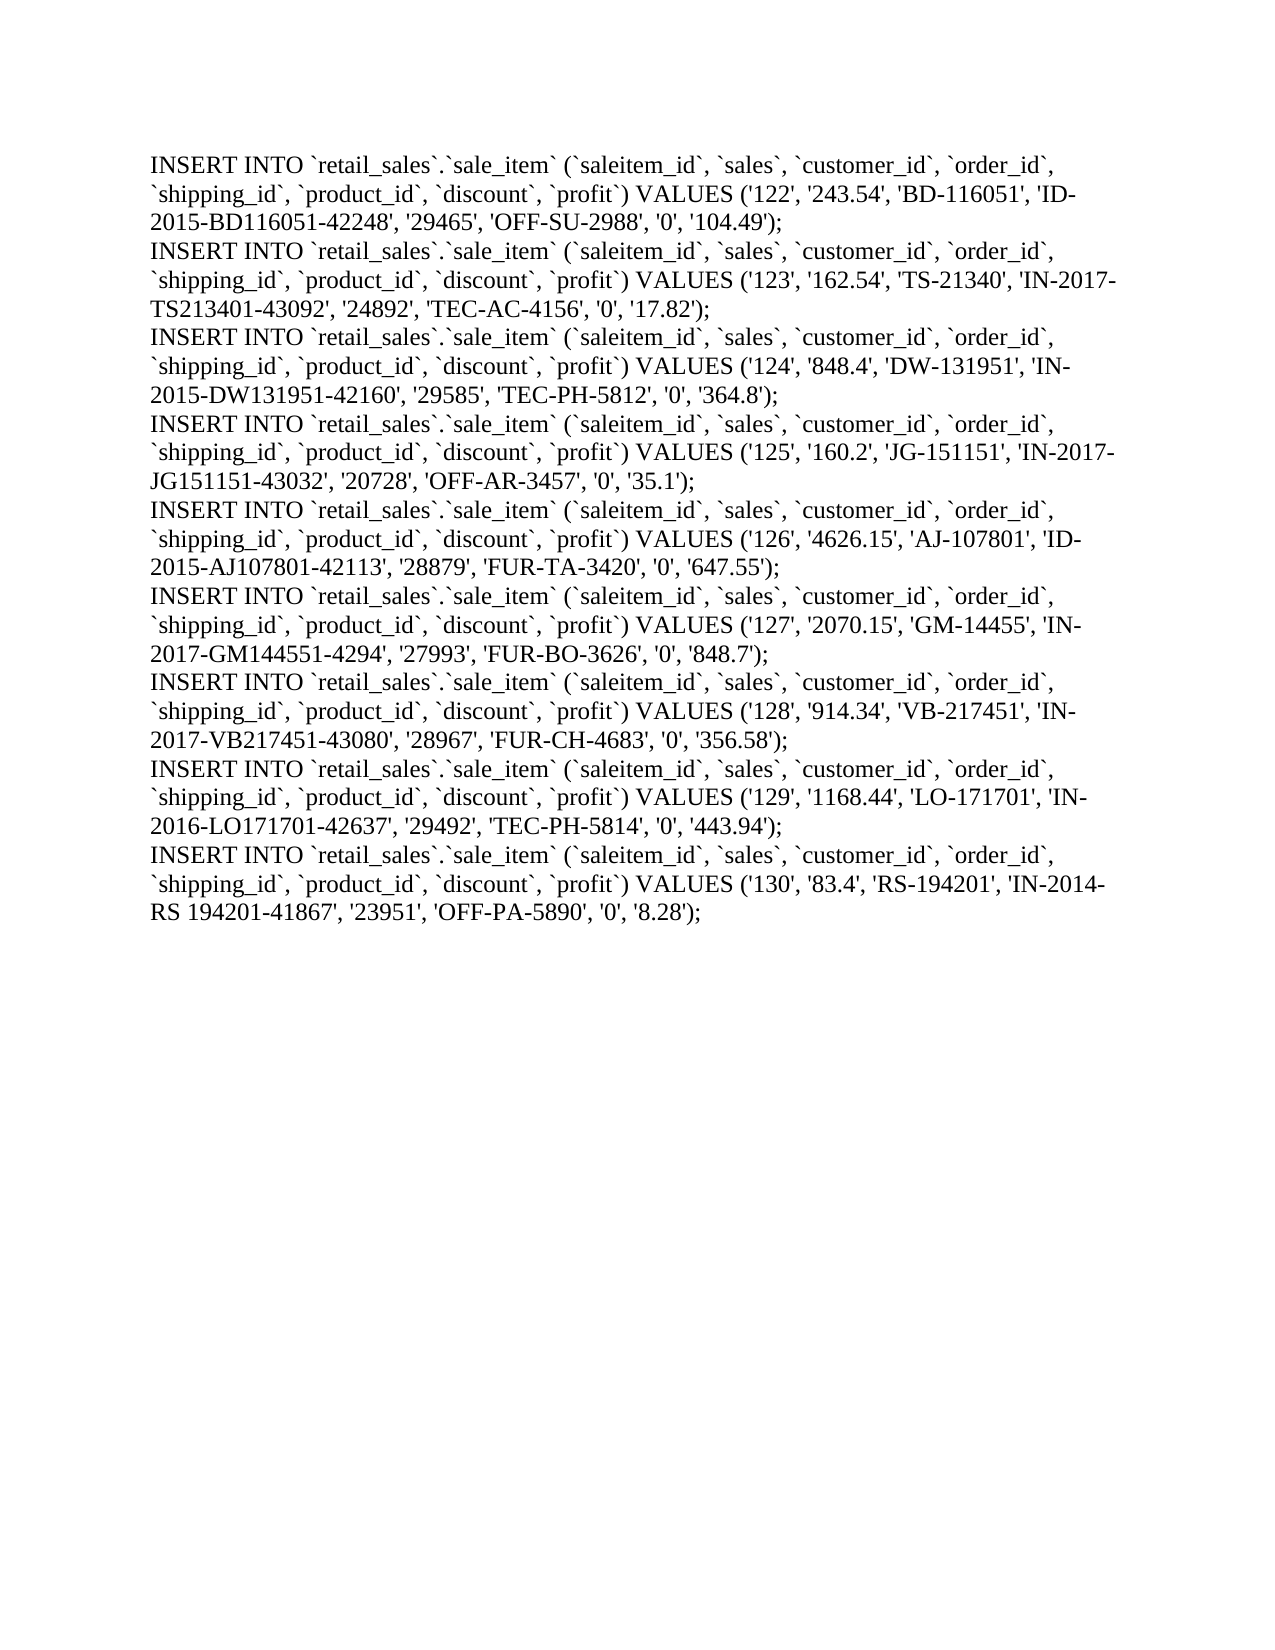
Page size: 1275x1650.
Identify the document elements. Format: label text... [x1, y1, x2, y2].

text INSERT INTO `retail_sales`.`sale_item` (`saleitem_id`, `sales`, `customer_id`, `order_id`, `shipping_id`, `product_id`, `discount`, `profit`) VALUES ('126', '4626.15', 'AJ-107801', 'ID-2015-AJ107801-42113', '28879', 'FUR-TA-3420', '0', '647.55'); [150, 495, 1125, 581]
text INSERT INTO `retail_sales`.`sale_item` (`saleitem_id`, `sales`, `customer_id`, `order_id`, `shipping_id`, `product_id`, `discount`, `profit`) VALUES ('122', '243.54', 'BD-116051', 'ID-2015-BD116051-42248', '29465', 'OFF-SU-2988', '0', '104.49'); [150, 150, 1125, 236]
text INSERT INTO `retail_sales`.`sale_item` (`saleitem_id`, `sales`, `customer_id`, `order_id`, `shipping_id`, `product_id`, `discount`, `profit`) VALUES ('129', '1168.44', 'LO-171701', 'IN-2016-LO171701-42637', '29492', 'TEC-PH-5814', '0', '443.94'); [150, 754, 1125, 840]
text INSERT INTO `retail_sales`.`sale_item` (`saleitem_id`, `sales`, `customer_id`, `order_id`, `shipping_id`, `product_id`, `discount`, `profit`) VALUES ('123', '162.54', 'TS-21340', 'IN-2017-TS213401-43092', '24892', 'TEC-AC-4156', '0', '17.82'); [150, 236, 1125, 322]
text INSERT INTO `retail_sales`.`sale_item` (`saleitem_id`, `sales`, `customer_id`, `order_id`, `shipping_id`, `product_id`, `discount`, `profit`) VALUES ('125', '160.2', 'JG-151151', 'IN-2017-JG151151-43032', '20728', 'OFF-AR-3457', '0', '35.1'); [150, 409, 1125, 495]
text INSERT INTO `retail_sales`.`sale_item` (`saleitem_id`, `sales`, `customer_id`, `order_id`, `shipping_id`, `product_id`, `discount`, `profit`) VALUES ('127', '2070.15', 'GM-14455', 'IN-2017-GM144551-4294', '27993', 'FUR-BO-3626', '0', '848.7'); [150, 581, 1125, 667]
text INSERT INTO `retail_sales`.`sale_item` (`saleitem_id`, `sales`, `customer_id`, `order_id`, `shipping_id`, `product_id`, `discount`, `profit`) VALUES ('128', '914.34', 'VB-217451', 'IN-2017-VB217451-43080', '28967', 'FUR-CH-4683', '0', '356.58'); [150, 667, 1125, 754]
text INSERT INTO `retail_sales`.`sale_item` (`saleitem_id`, `sales`, `customer_id`, `order_id`, `shipping_id`, `product_id`, `discount`, `profit`) VALUES ('124', '848.4', 'DW-131951', 'IN-2015-DW131951-42160', '29585', 'TEC-PH-5812', '0', '364.8'); [150, 322, 1125, 409]
text INSERT INTO `retail_sales`.`sale_item` (`saleitem_id`, `sales`, `customer_id`, `order_id`, `shipping_id`, `product_id`, `discount`, `profit`) VALUES ('130', '83.4', 'RS-194201', 'IN-2014-RS 194201-41867', '23951', 'OFF-PA-5890', '0', '8.28'); [150, 840, 1125, 926]
